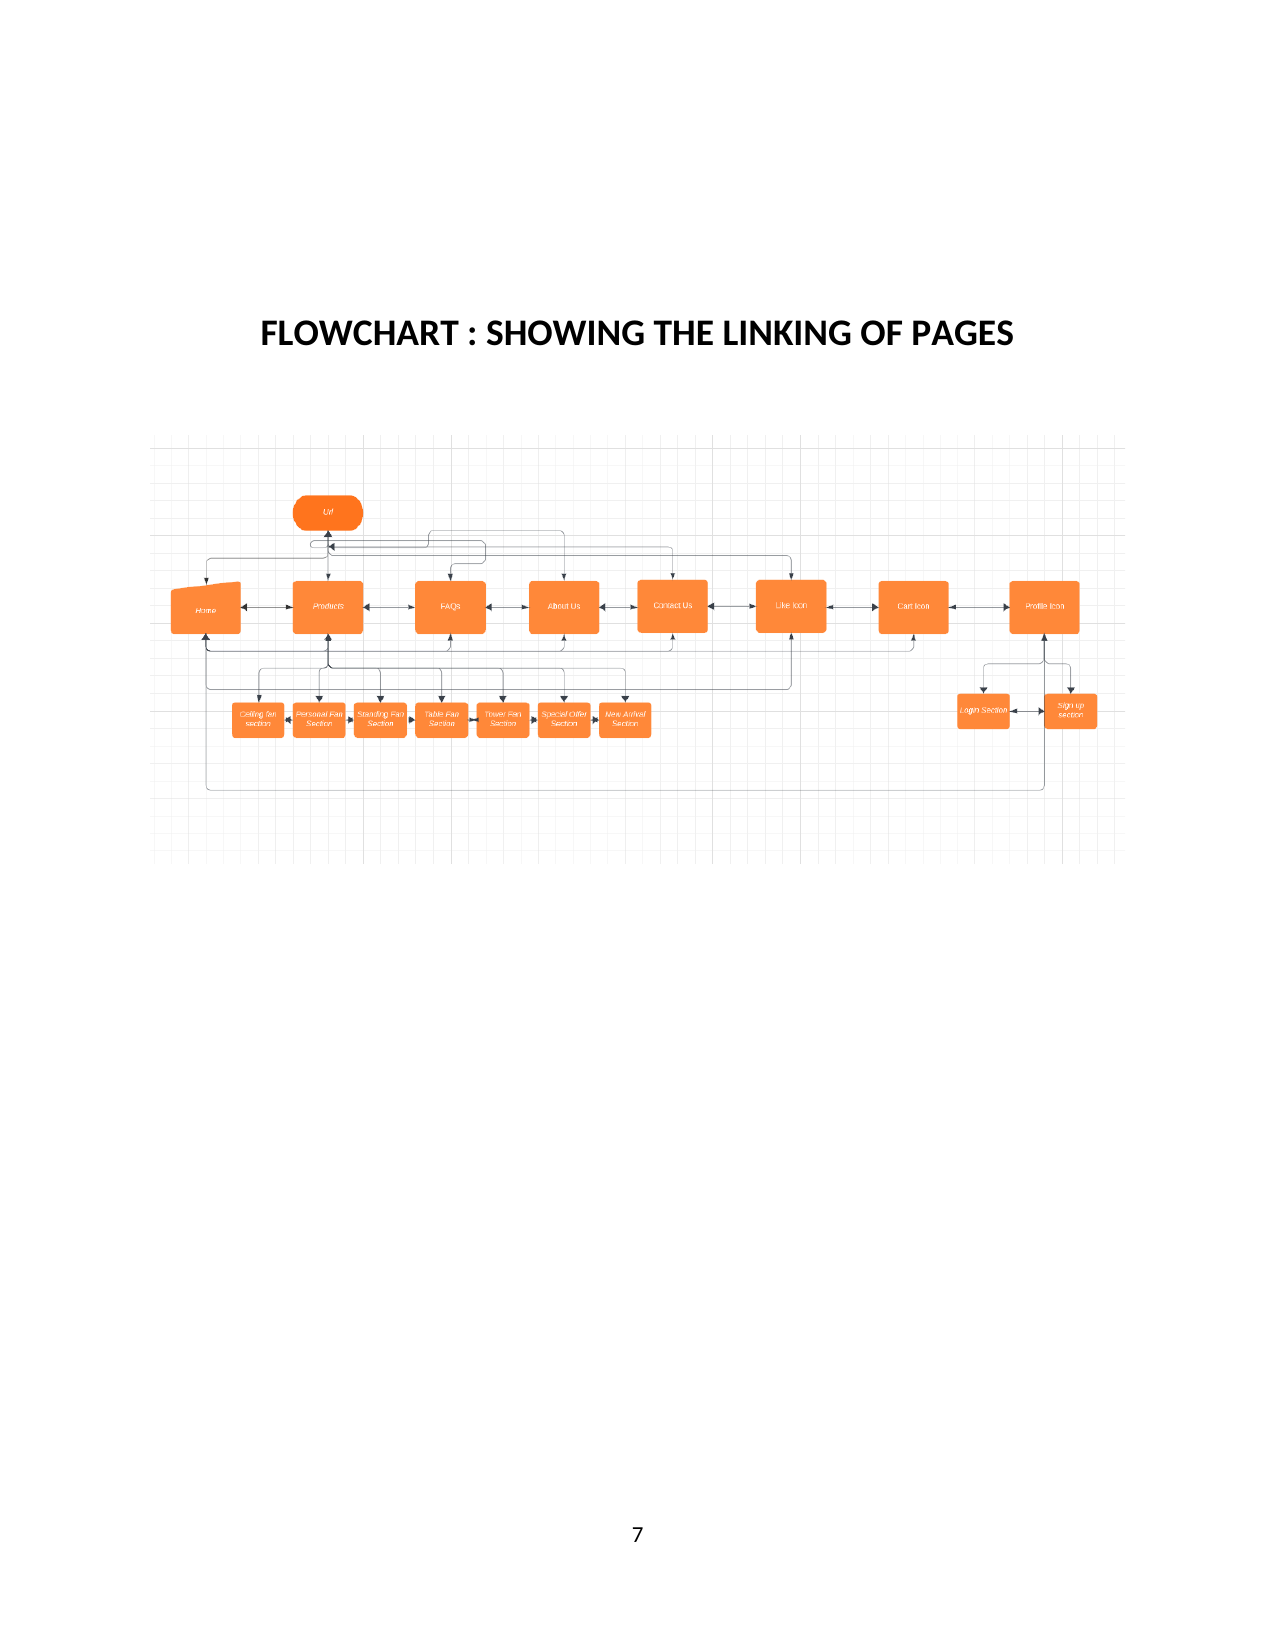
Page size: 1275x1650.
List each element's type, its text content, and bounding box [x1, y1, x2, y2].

picture [150, 435, 1125, 864]
text FLOWCHART : SHOWING THE LINKING OF PAGES [150, 309, 1125, 355]
